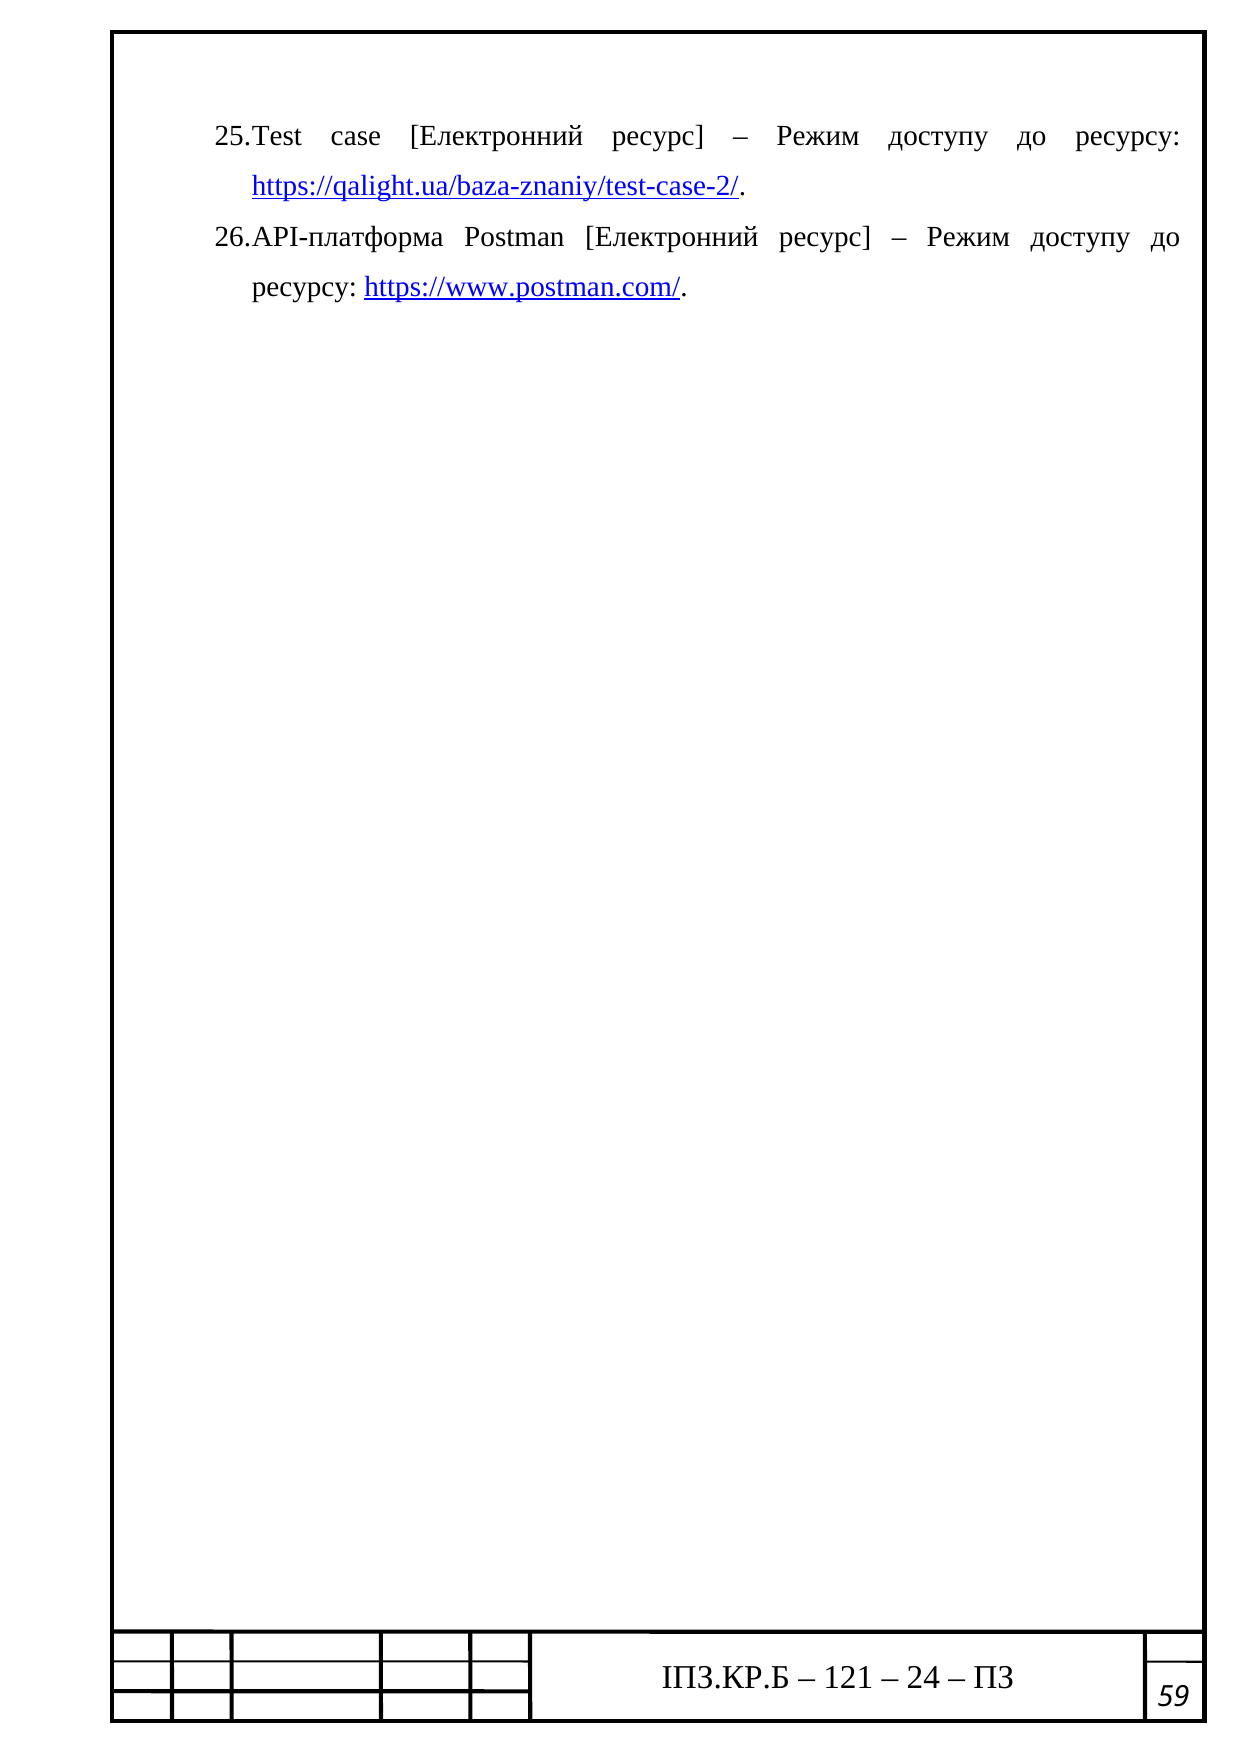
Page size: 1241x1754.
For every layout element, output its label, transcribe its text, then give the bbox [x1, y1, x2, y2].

list API-платформа Postman [Електронний ресурс] – Режим доступу до ресурсу: https://www.postman.com/. [214, 219, 1181, 303]
list Test case [Електронний ресурс] – Режим доступу до ресурсу: https://qalight.ua/baza-znaniy/test-case-2/. [214, 118, 1181, 202]
